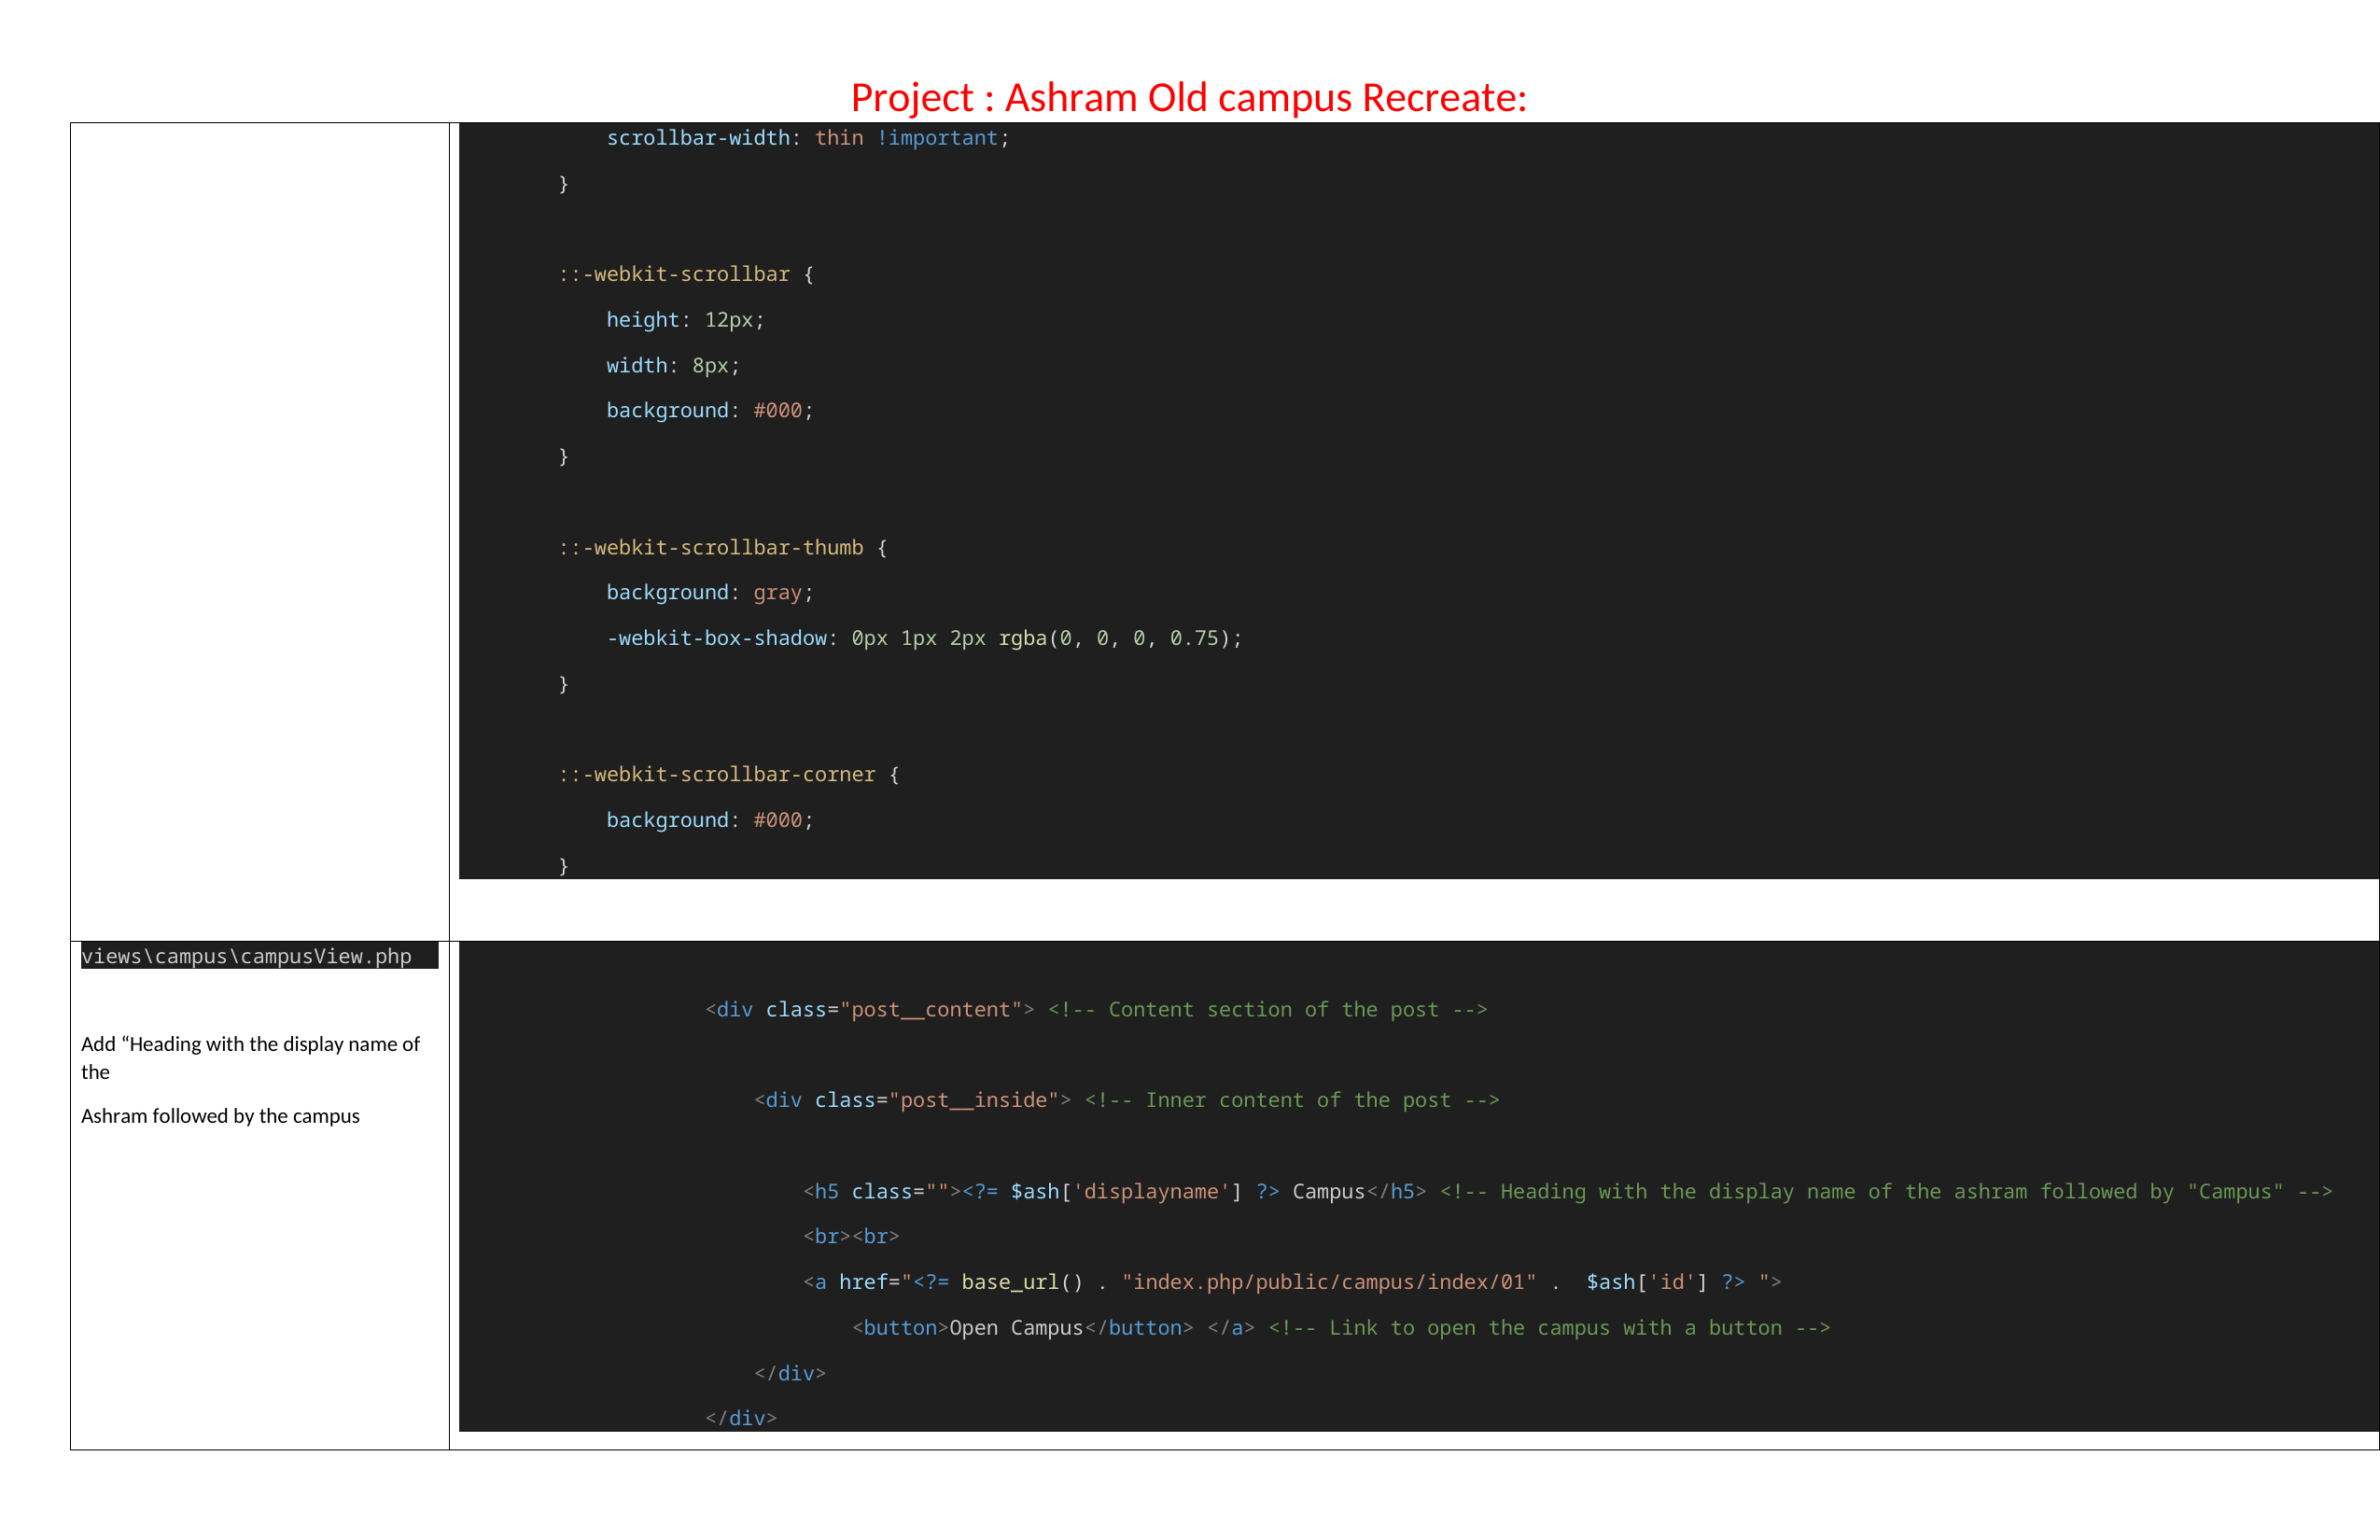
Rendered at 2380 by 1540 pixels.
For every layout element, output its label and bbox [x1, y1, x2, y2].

table_cell [450, 123, 2379, 940]
table_cell [450, 942, 2379, 1449]
table_cell [71, 942, 449, 1449]
table_cell [71, 123, 449, 940]
